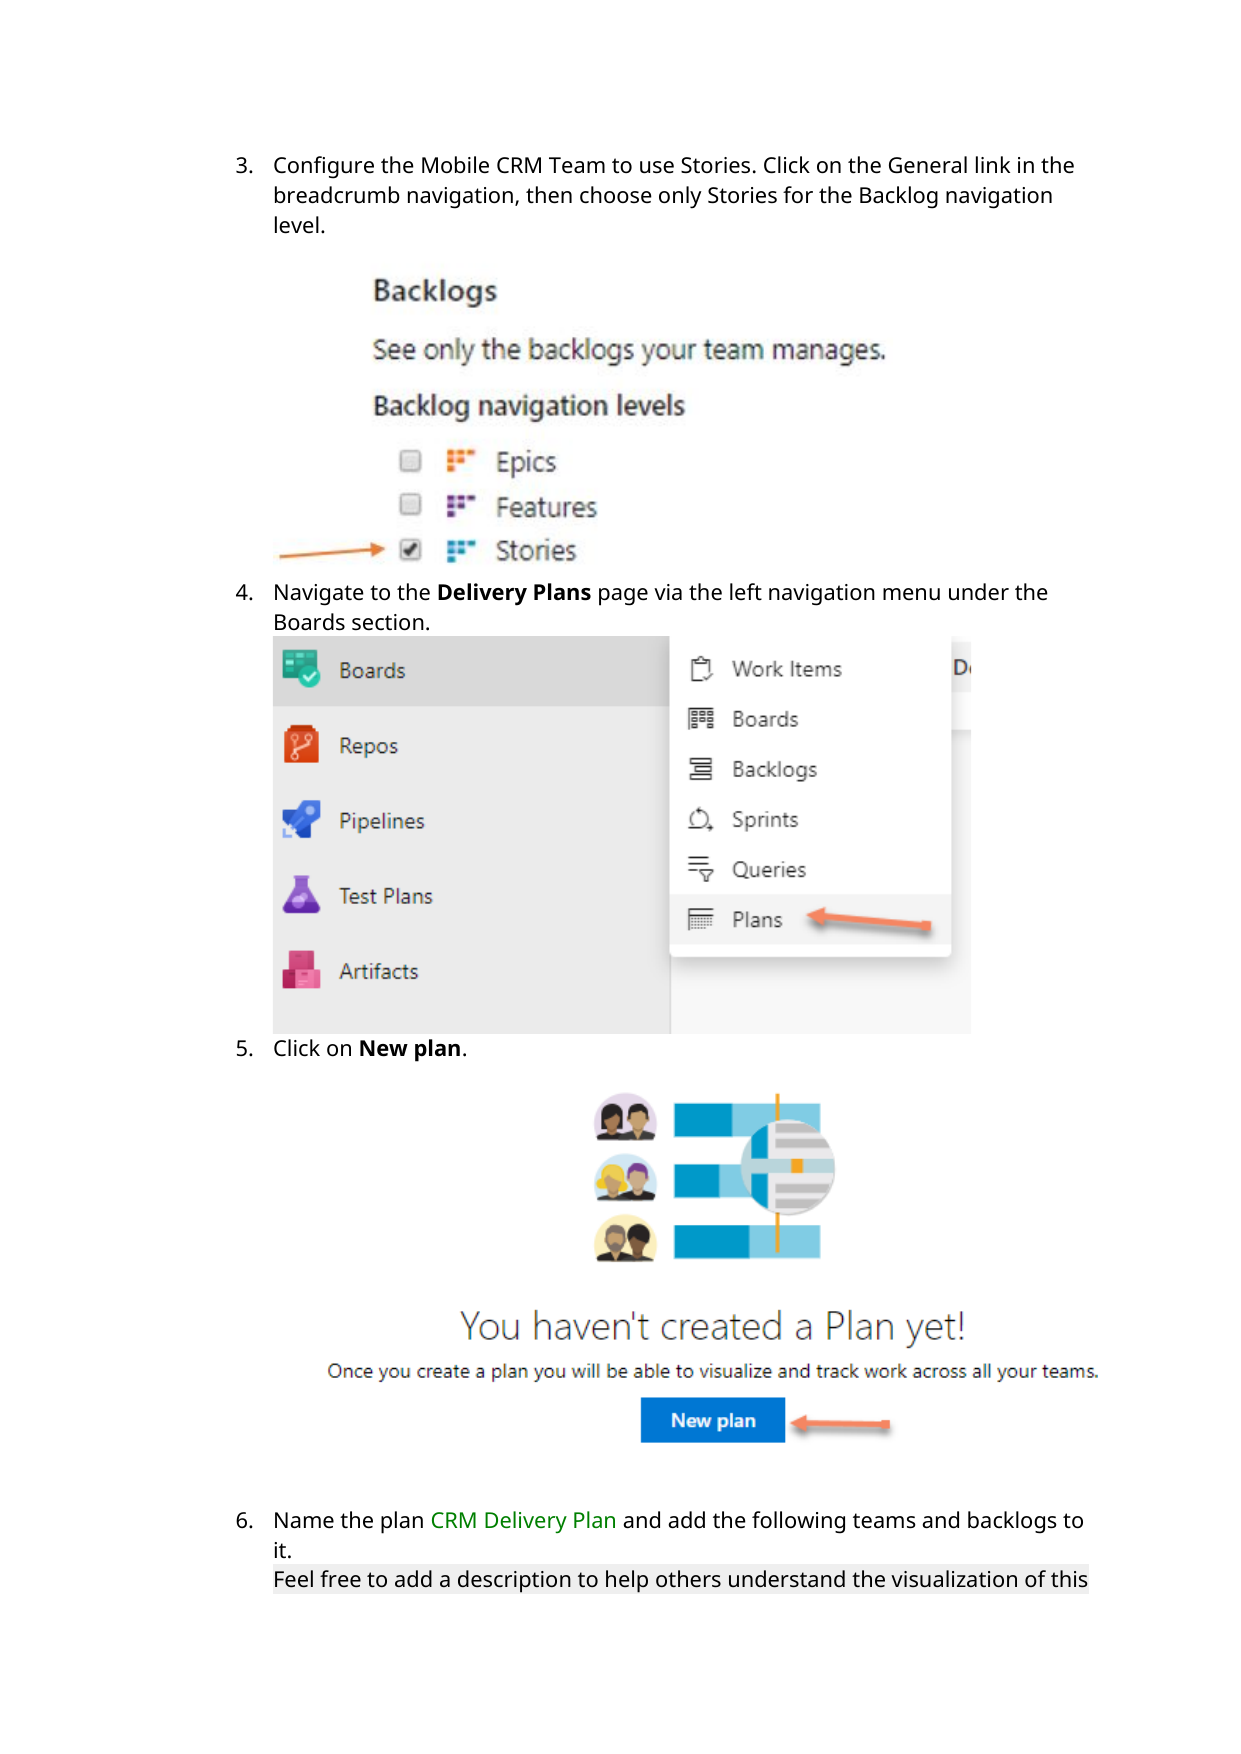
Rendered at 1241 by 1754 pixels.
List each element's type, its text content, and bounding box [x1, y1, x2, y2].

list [235, 1505, 1090, 1594]
picture [272, 1063, 1214, 1505]
picture [272, 239, 894, 577]
picture [272, 636, 972, 1034]
